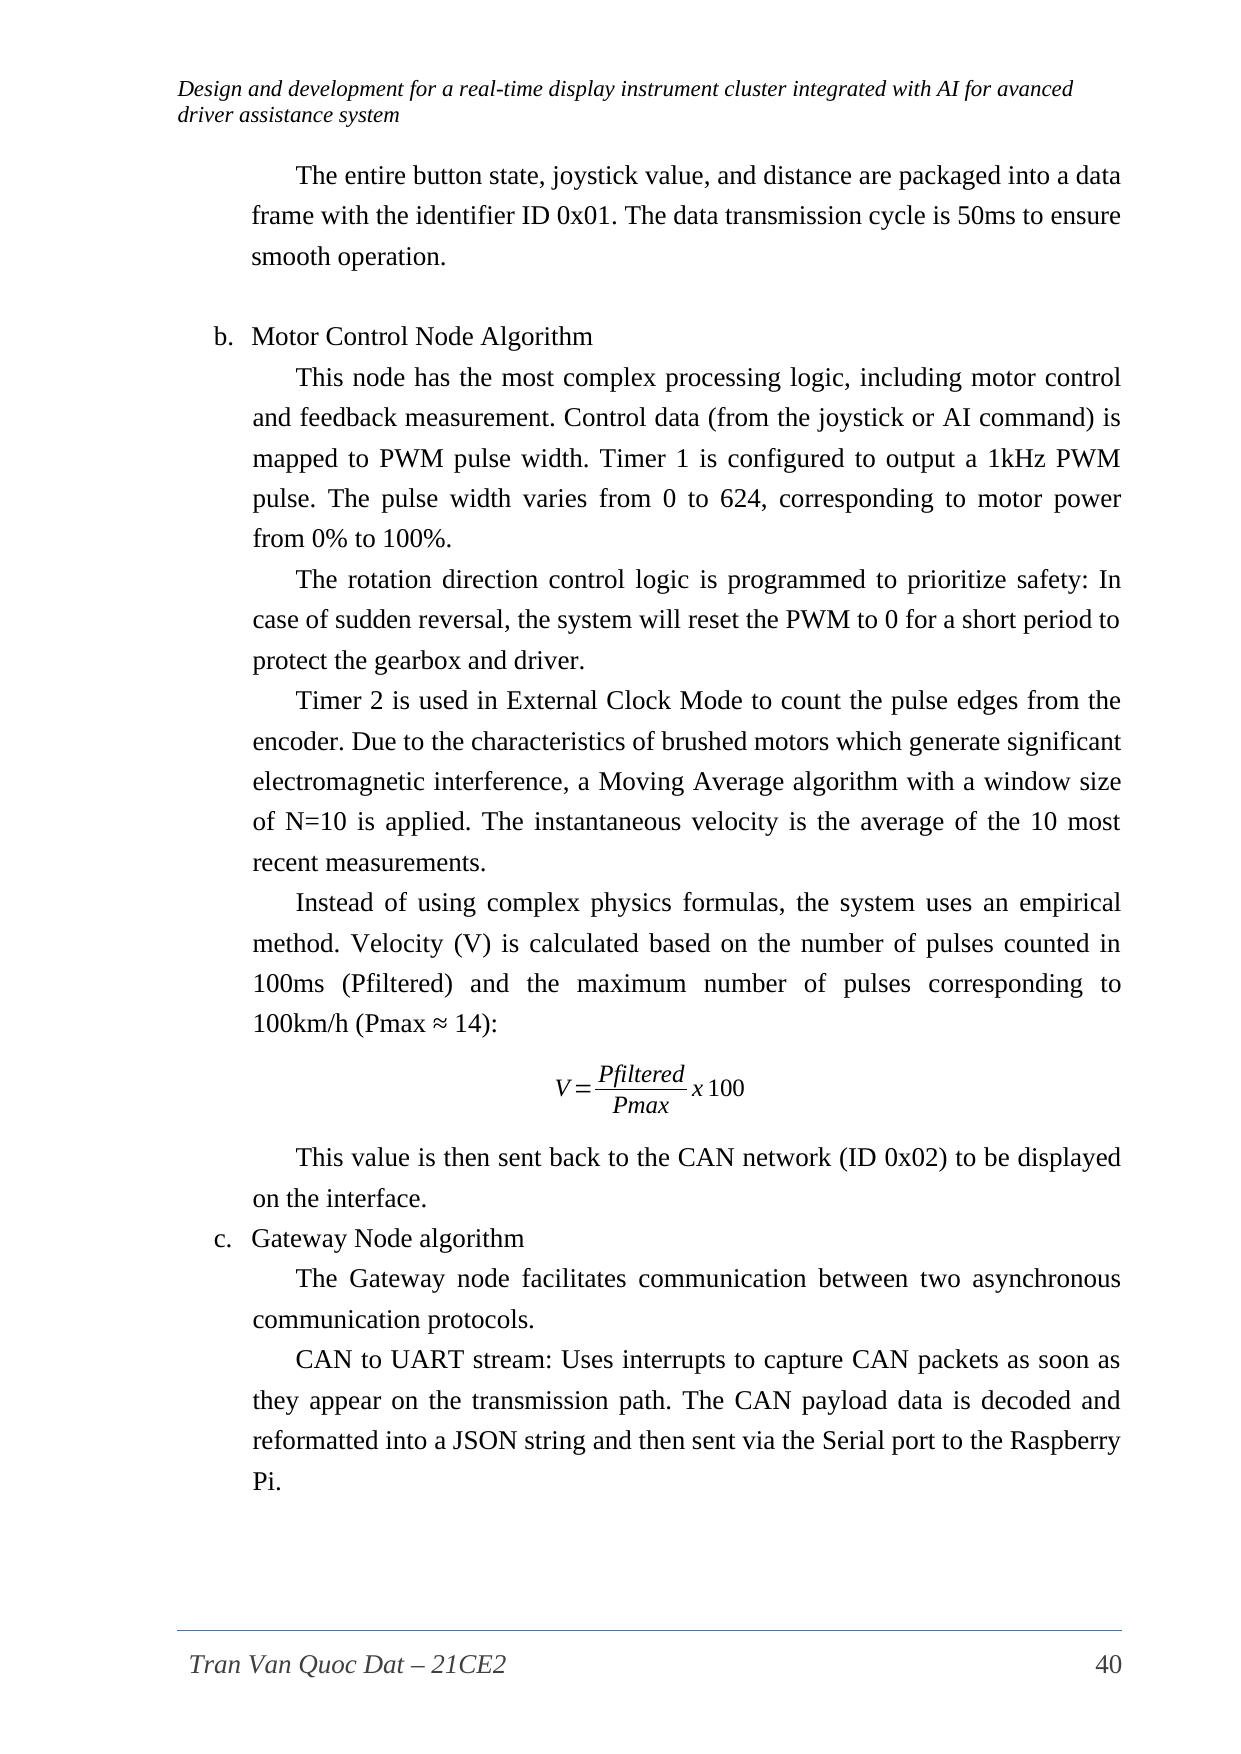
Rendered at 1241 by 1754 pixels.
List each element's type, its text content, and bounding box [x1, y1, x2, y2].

list CAN to UART stream: Uses interrupts to capture CAN packets as soon as they appear on the transmission path. The CAN payload data is decoded and reformatted into a JSON string and then sent via the Serial port to the Raspberry Pi. [252, 1343, 1122, 1496]
list The rotation direction control logic is programmed to prioritize safety: In case of sudden reversal, the system will reset the PWM to 0 for a short period to protect the gearbox and driver. [252, 563, 1122, 675]
list The Gateway node facilitates communication between two asynchronous communication protocols. [252, 1262, 1122, 1334]
list The entire button state, joystick value, and distance are packaged into a data frame with the identifier ID 0x01. The data transmission cycle is 50ms to ensure smooth operation. [251, 159, 1122, 271]
list Instead of using complex physics formulas, the system uses an empirical method. Velocity (V) is calculated based on the number of pulses counted in 100ms (Pfiltered) and the maximum number of pulses corresponding to 100km/h (Pmax ≈ 14): [252, 886, 1122, 1039]
list Gateway Node algorithm [213, 1222, 1122, 1253]
list This node has the most complex processing logic, including motor control and feedback measurement. Control data (from the joystick or AI command) is mapped to PWM pulse width. Timer 1 is configured to output a 1kHz PWM pulse. The pulse width varies from 0 to 624, corresponding to motor power from 0% to 100%. [252, 361, 1122, 554]
list Motor Control Node Algorithm [213, 321, 1122, 352]
list Timer 2 is used in External Clock Mode to count the pulse edges from the encoder. Due to the characteristics of brushed motors which generate significant electromagnetic interference, a Moving Average algorithm with a window size of N=10 is applied. The instantaneous velocity is the average of the 10 most recent measurements. [252, 684, 1122, 877]
list This value is then sent back to the CAN network (ID 0x02) to be displayed on the interface. [252, 1141, 1122, 1213]
